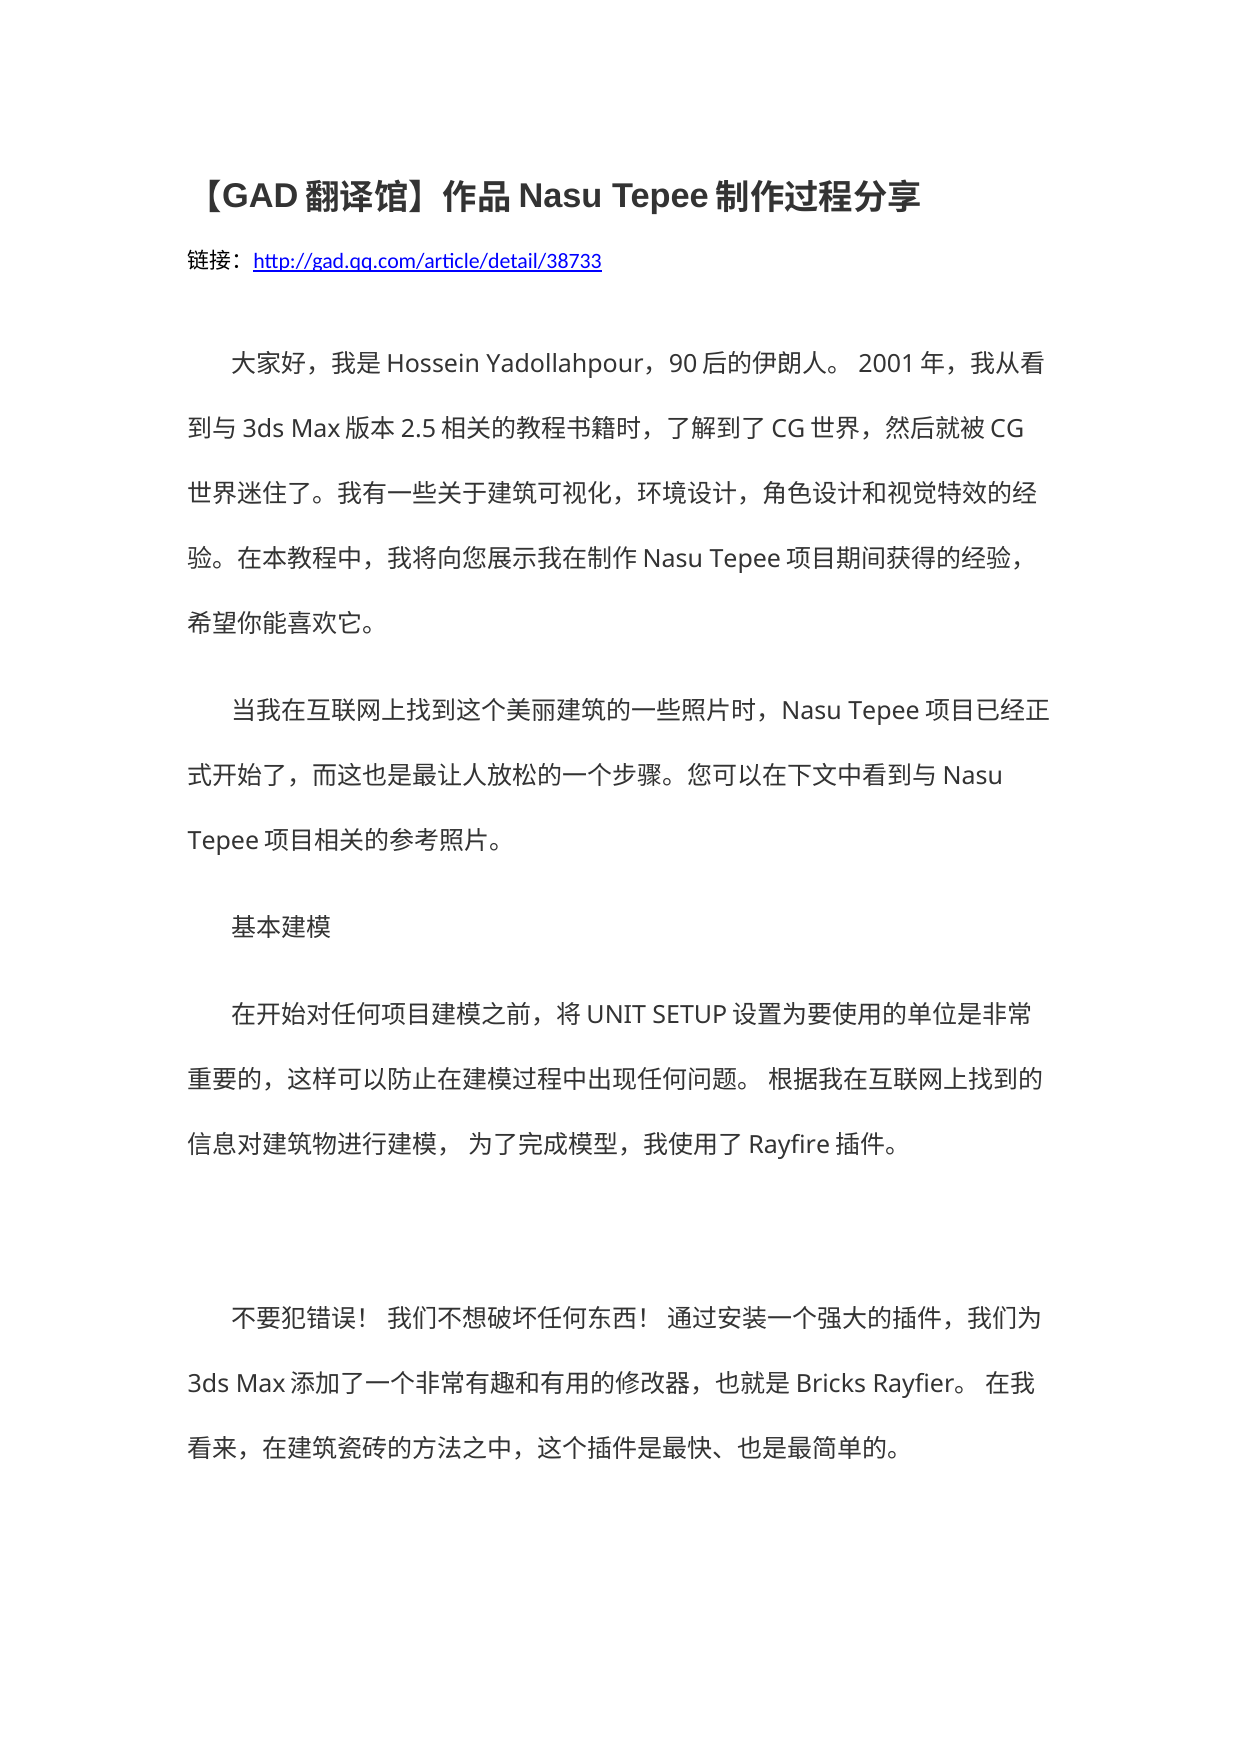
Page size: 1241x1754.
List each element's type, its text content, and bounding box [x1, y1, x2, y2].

subtitle 【GAD翻译馆】作品Nasu Tepee制作过程分享 [187, 162, 1053, 227]
text 当我在互联网上找到这个美丽建筑的一些照片时，Nasu Tepee项目已经正式开始了，而这也是最让人放松的一个步骤。您可以在下文中看到与Nasu Tepee项目相关的参考照片。 [187, 676, 1053, 871]
text 在开始对任何项目建模之前，将UNIT SETUP设置为要使用的单位是非常重要的，这样可以防止在建模过程中出现任何问题。 根据我在互联网上找到的信息对建筑物进行建模， 为了完成模型，我使用了Rayfire插件。 [187, 980, 1053, 1175]
text 不要犯错误！ 我们不想破坏任何东西！ 通过安装一个强大的插件，我们为3ds Max添加了一个非常有趣和有用的修改器，也就是Bricks Rayfier。 在我看来，在建筑瓷砖的方法之中，这个插件是最快、也是最简单的。 [187, 1284, 1053, 1479]
text 基本建模 [187, 893, 1053, 958]
text 大家好，我是Hossein Yadollahpour，90后的伊朗人。 2001年，我从看到与3ds Max版本2.5相关的教程书籍时，了解到了CG世界，然后就被CG 世界迷住了。我有一些关于建筑可视化，环境设计，角色设计和视觉特效的经验。在本教程中，我将向您展示我在制作Nasu Tepee项目期间获得的经验， 希望你能喜欢它。 [187, 329, 1053, 654]
text 链接：http://gad.qq.com/article/detail/38733 [187, 243, 1053, 275]
